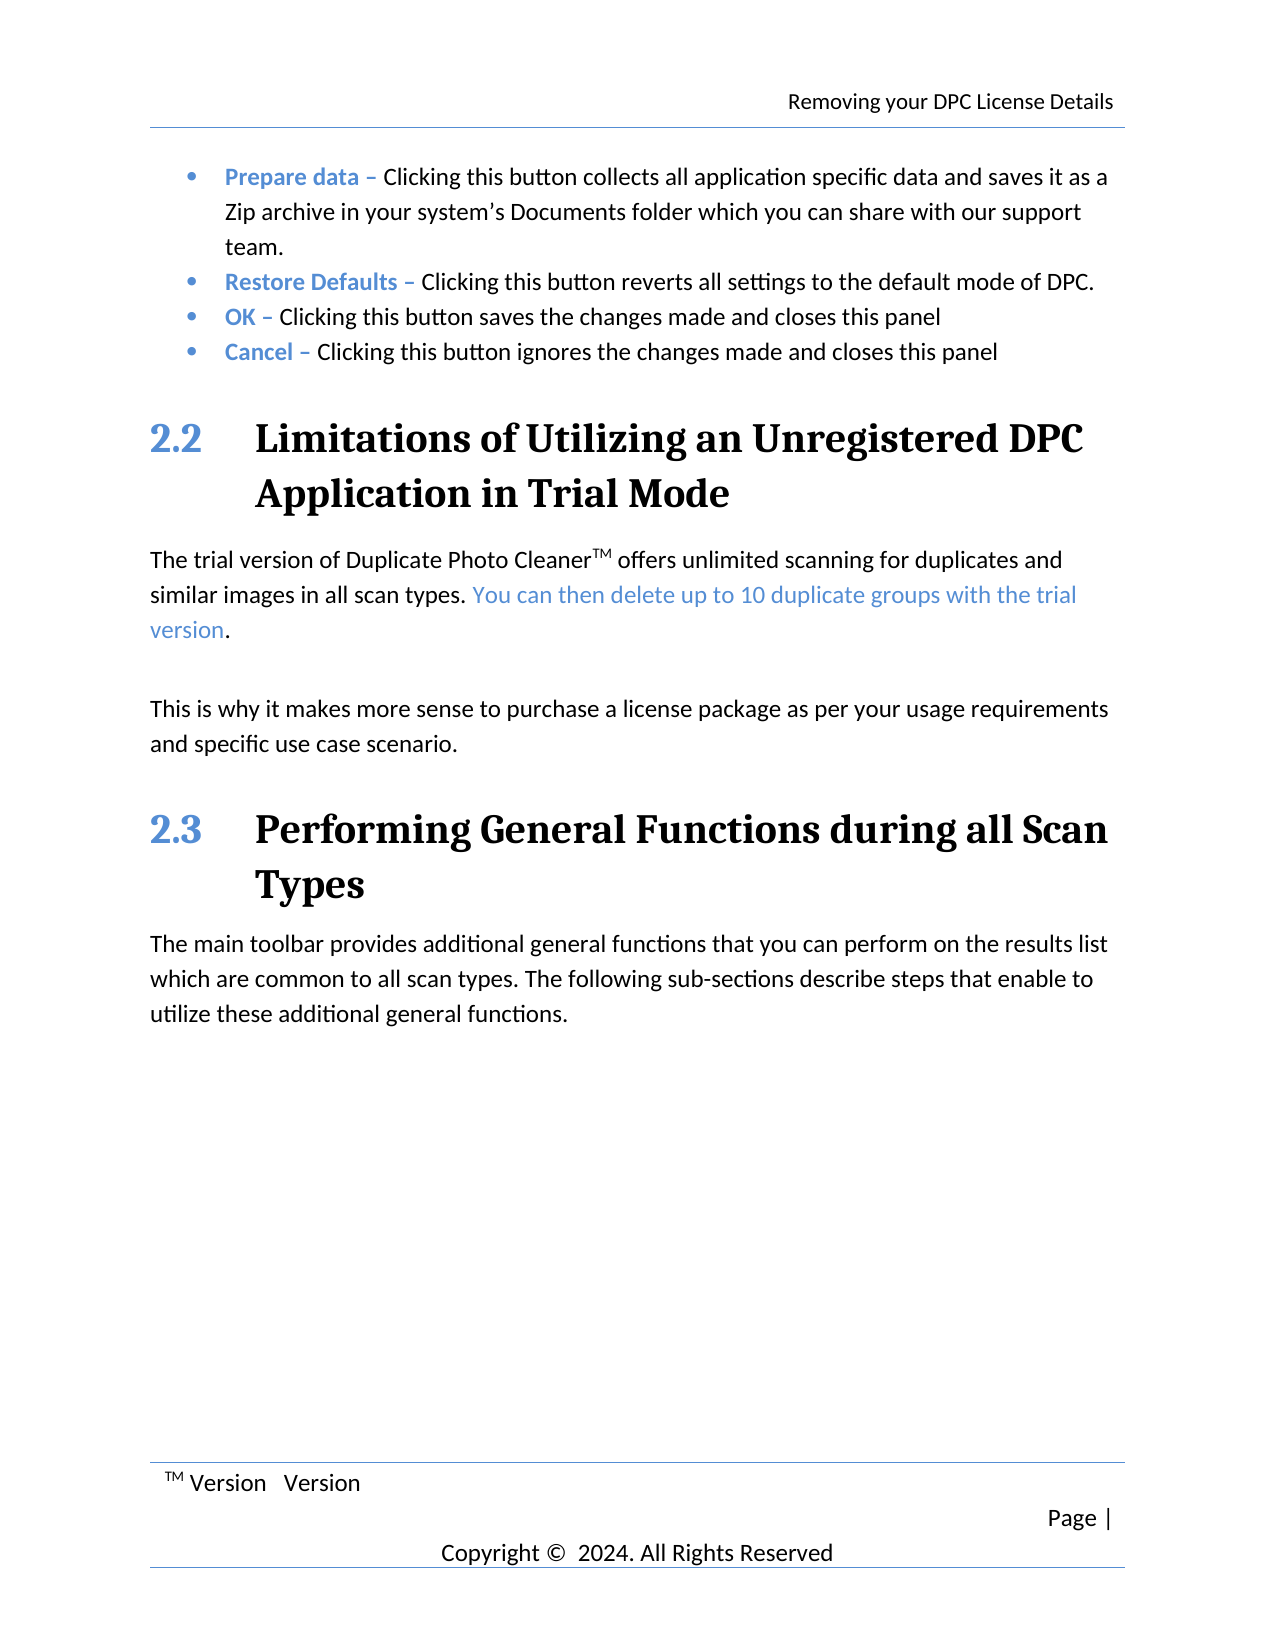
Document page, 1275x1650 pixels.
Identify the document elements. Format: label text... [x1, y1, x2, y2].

list Restore Defaults – Clicking this button reverts all settings to the default mode of DPC. [187, 266, 1125, 297]
subtitle Performing General Functions during all Scan Types [150, 806, 1125, 909]
text The trial version of Duplicate Photo CleanerTM offers unlimited scanning for duplicates and similar images in all scan types. You can then delete up to 10 duplicate groups with the trial version. [150, 545, 1125, 645]
list Cancel – Clicking this button ignores the changes made and closes this panel [187, 336, 1125, 367]
list OK – Clicking this button saves the changes made and closes this panel [187, 301, 1125, 332]
list Prepare data – Clicking this button collects all application specific data and saves it as a Zip archive in your system’s Documents folder which you can share with our support team. [187, 161, 1125, 262]
text This is why it makes more sense to purchase a license package as per your usage requirements and specific use case scenario. [150, 693, 1125, 758]
text The main toolbar provides additional general functions that you can perform on the results list which are common to all scan types. The following sub-sections describe steps that enable to utilize these additional general functions. [150, 928, 1125, 1028]
subtitle Limitations of Utilizing an Unregistered DPC Application in Trial Mode [150, 414, 1125, 517]
